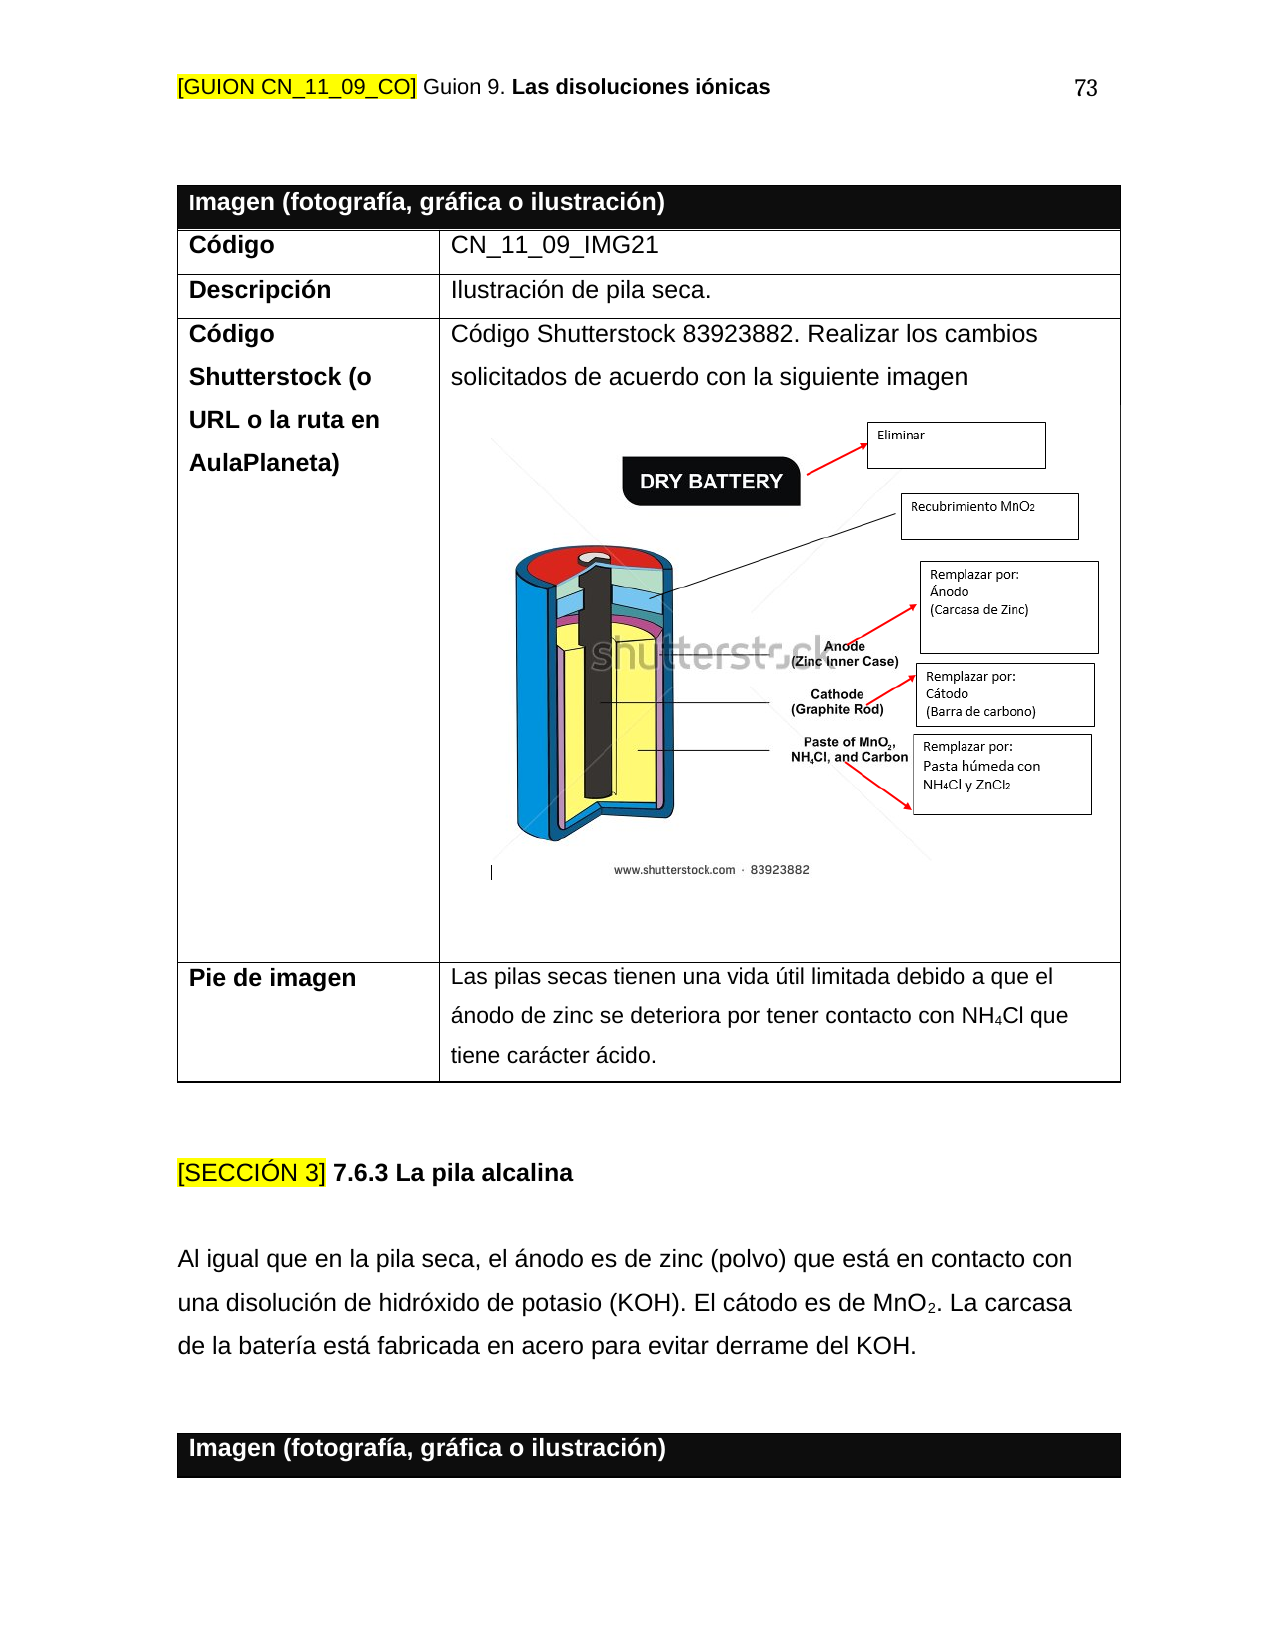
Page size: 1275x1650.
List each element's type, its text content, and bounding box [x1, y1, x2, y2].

table_header Imagen (fotografía, gráfica o ilustración) [178, 186, 1120, 229]
text [SECCIÓN 3] 7.6.3 La pila alcalina [326, 1158, 1098, 1187]
table_cell Código [178, 231, 439, 273]
table_cell CN_11_09_IMG21 [440, 231, 1120, 273]
picture [450, 405, 1121, 910]
table_cell Descripción [178, 275, 439, 318]
text Al igual que en la pila seca, el ánodo es de zinc (polvo) que está en contacto con una disolución de hidróxido de potasio (KOH). El cátodo es de MnO2. La carcasa de la batería está fabricada en acero para evitar derrame del KOH. [177, 1244, 1098, 1359]
table_cell Ilustración de pila seca. [440, 275, 1120, 318]
table_cell Pie de imagen [178, 963, 439, 1081]
table_cell Código Shutterstock 83923882. Realizar los cambios solicitados de acuerdo con la siguiente imagen [440, 319, 1120, 962]
table_cell Código Shutterstock (o URL o la ruta en AulaPlaneta) [178, 319, 439, 962]
table_header Imagen (fotografía, gráfica o ilustración) [178, 1434, 1120, 1476]
table_cell Las pilas secas tienen una vida útil limitada debido a que el ánodo de zinc se deteriora por tener contacto con NH4Cl que tiene carácter ácido. [440, 963, 1120, 1081]
